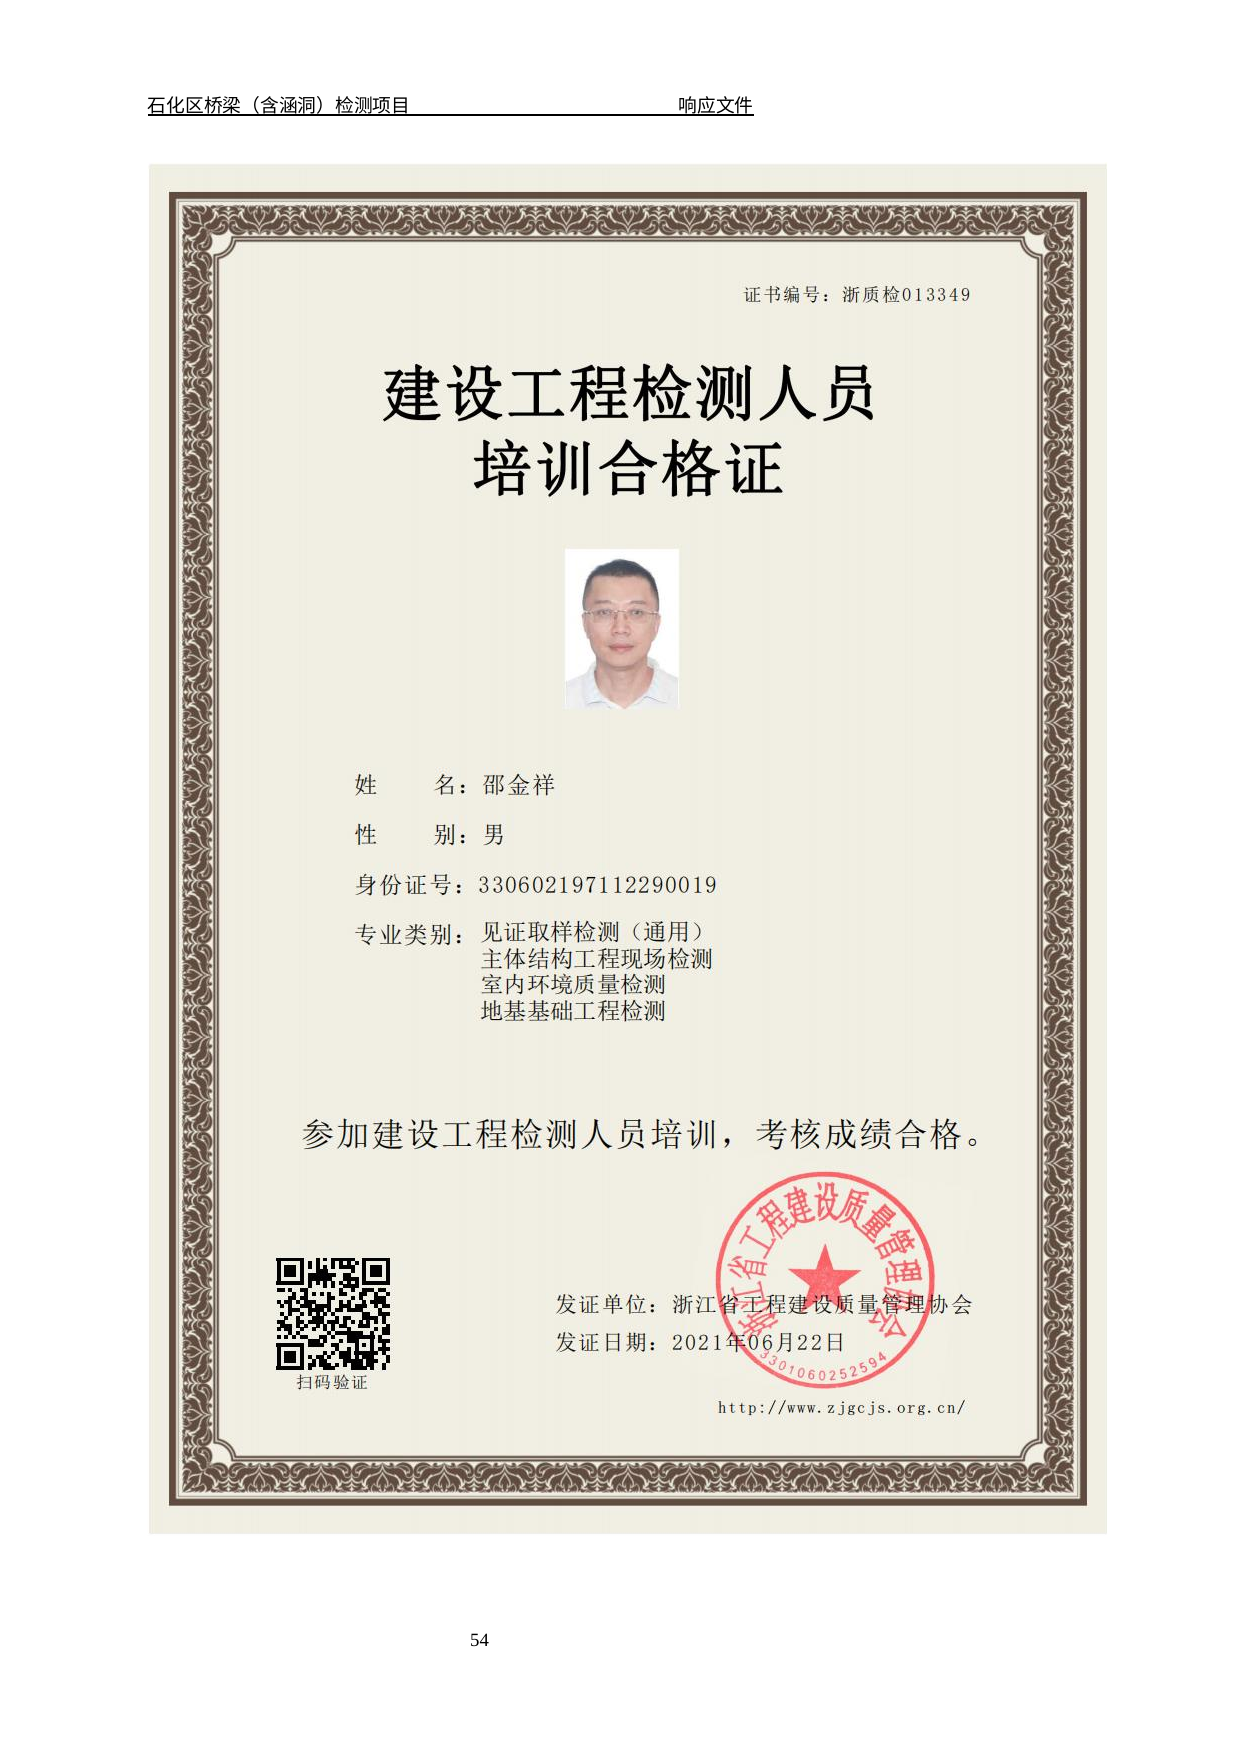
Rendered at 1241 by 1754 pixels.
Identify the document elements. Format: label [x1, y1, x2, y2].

picture [147, 162, 1108, 1536]
